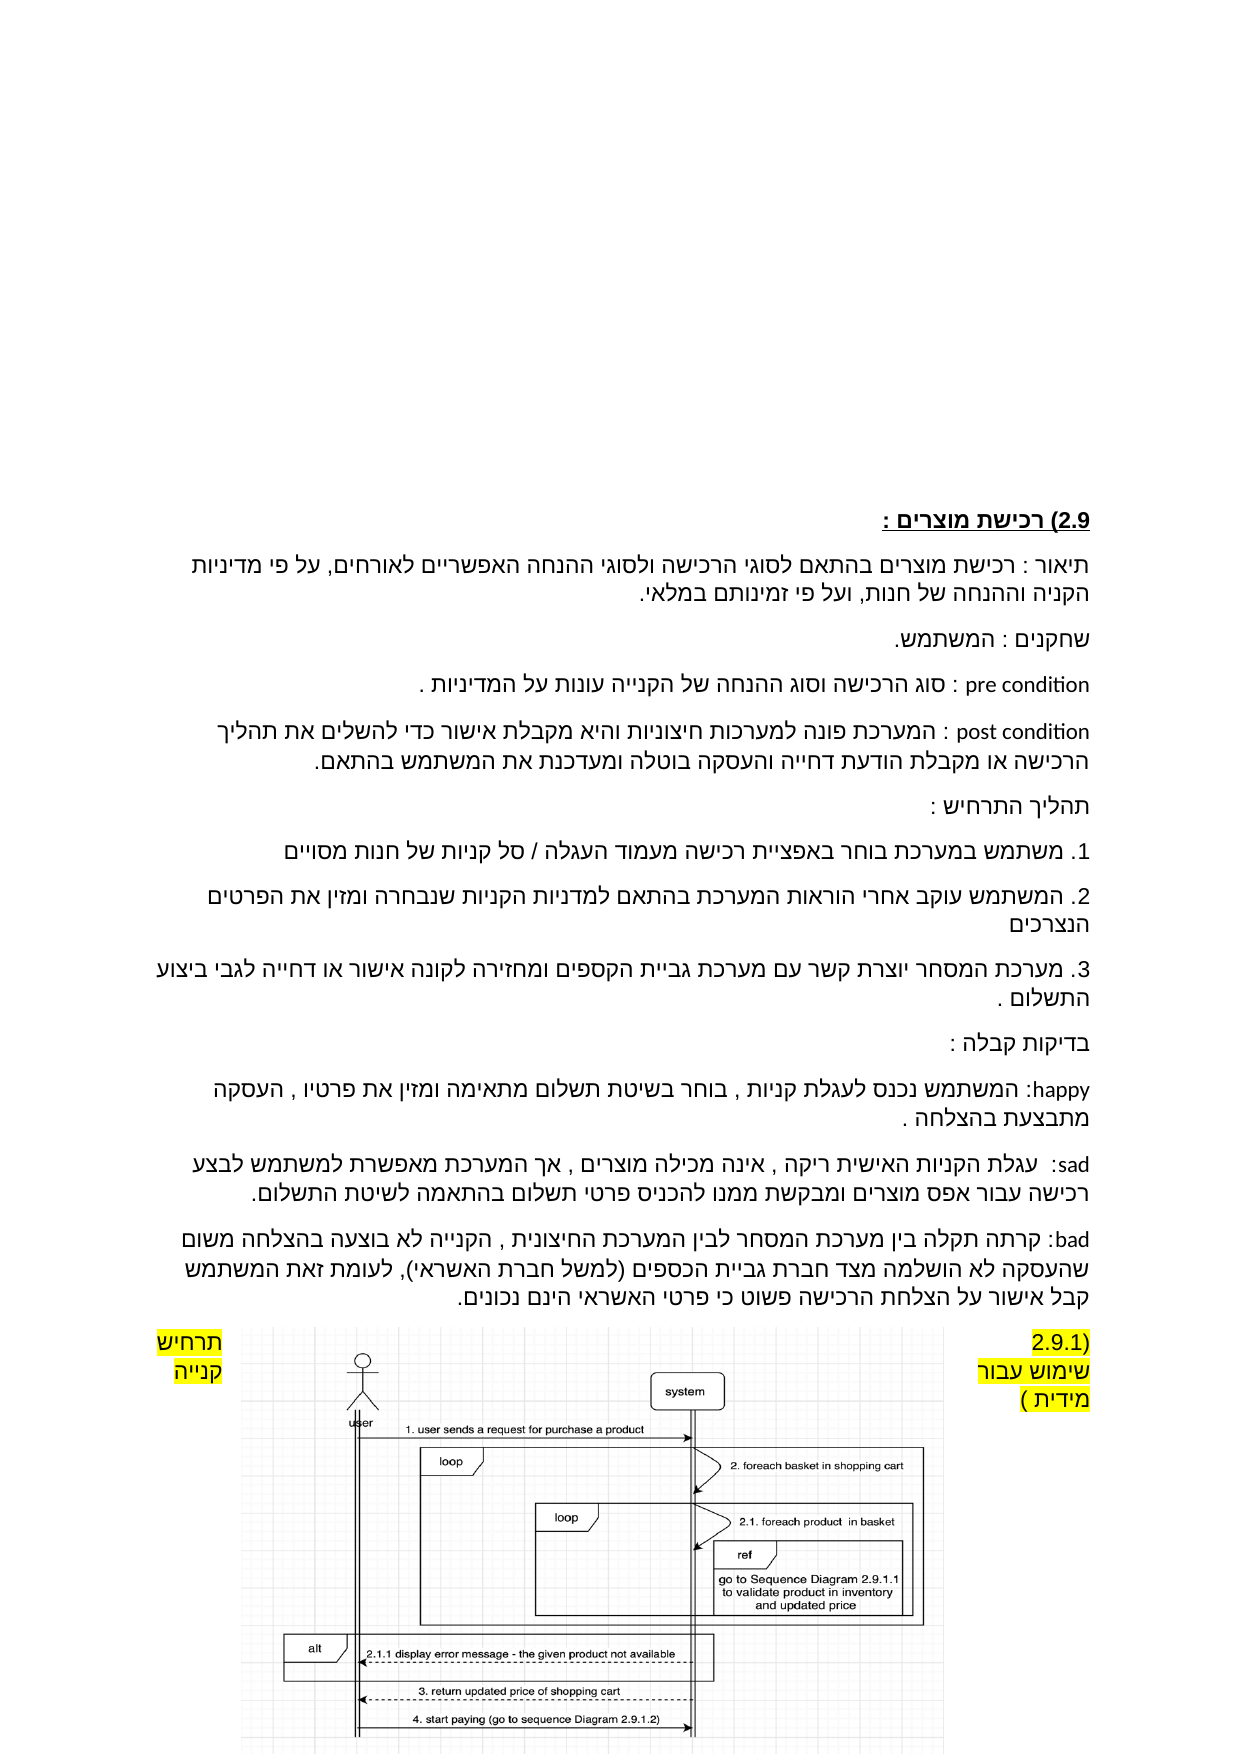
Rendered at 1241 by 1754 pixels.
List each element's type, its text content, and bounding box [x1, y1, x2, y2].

text bad: קרתה תקלה בין מערכת המסחר לבין המערכת החיצונית , הקנייה לא בוצעה בהצלחה משום שהעסקה לא הושלמה מצד חברת גביית הכספים (למשל חברת האשראי), לעומת זאת המשתמש קבל אישור על הצלחת הרכישה פשוט כי פרטי האשראי הינם נכונים. [150, 1226, 1090, 1310]
text sad: עגלת הקניות האישית ריקה , אינה מכילה מוצרים , אך המערכת מאפשרת למשתמש לבצע רכישה עבור אפס מוצרים ומבקשת ממנו להכניס פרטי תשלום בהתאמה לשיטת התשלום. [150, 1150, 1090, 1207]
text post condition : המערכת פונה למערכות חיצוניות והיא מקבלת אישור כדי להשלים את תהליך הרכישה או מקבלת הודעת דחייה והעסקה בוטלה ומעדכנת את המשתמש בהתאם. [150, 717, 1090, 774]
text 2.9) רכישת מוצרים : [150, 507, 1090, 533]
text תהליך התרחיש : [150, 793, 1090, 819]
text (2.9.1 תרחיש שימוש עבור קנייה מידית ) [150, 1329, 241, 1412]
text תיאור : רכישת מוצרים בהתאם לסוגי הרכישה ולסוגי ההנחה האפשריים לאורחים, על פי מדיניות הקניה וההנחה של חנות, ועל פי זמינותם במלאי. [150, 552, 1090, 607]
text happy: המשתמש נכנס לעגלת קניות , בוחר בשיטת תשלום מתאימה ומזין את פרטיו , העסקה מתבצעת בהצלחה . [150, 1075, 1090, 1132]
picture [241, 1327, 944, 1754]
text 3. מערכת המסחר יוצרת קשר עם מערכת גביית הקספים ומחזירה לקונה אישור או דחייה לגבי ביצוע התשלום . [150, 956, 1090, 1011]
text שחקנים : המשתמש. [150, 626, 1090, 652]
text 1. משתמש במערכת בוחר באפציית רכישה מעמוד העגלה / סל קניות של חנות מסויים [150, 838, 1090, 864]
text pre condition : סוג הרכישה וסוג ההנחה של הקנייה עונות על המדיניות . [150, 671, 1090, 699]
text 2. המשתמש עוקב אחרי הוראות המערכת בהתאם למדניות הקניות שנבחרה ומזין את הפרטים הנצרכים [150, 883, 1090, 938]
text (2.9.1 תרחיש שימוש עבור קנייה מידית ) [944, 1329, 1090, 1412]
text בדיקות קבלה : [150, 1030, 1090, 1056]
